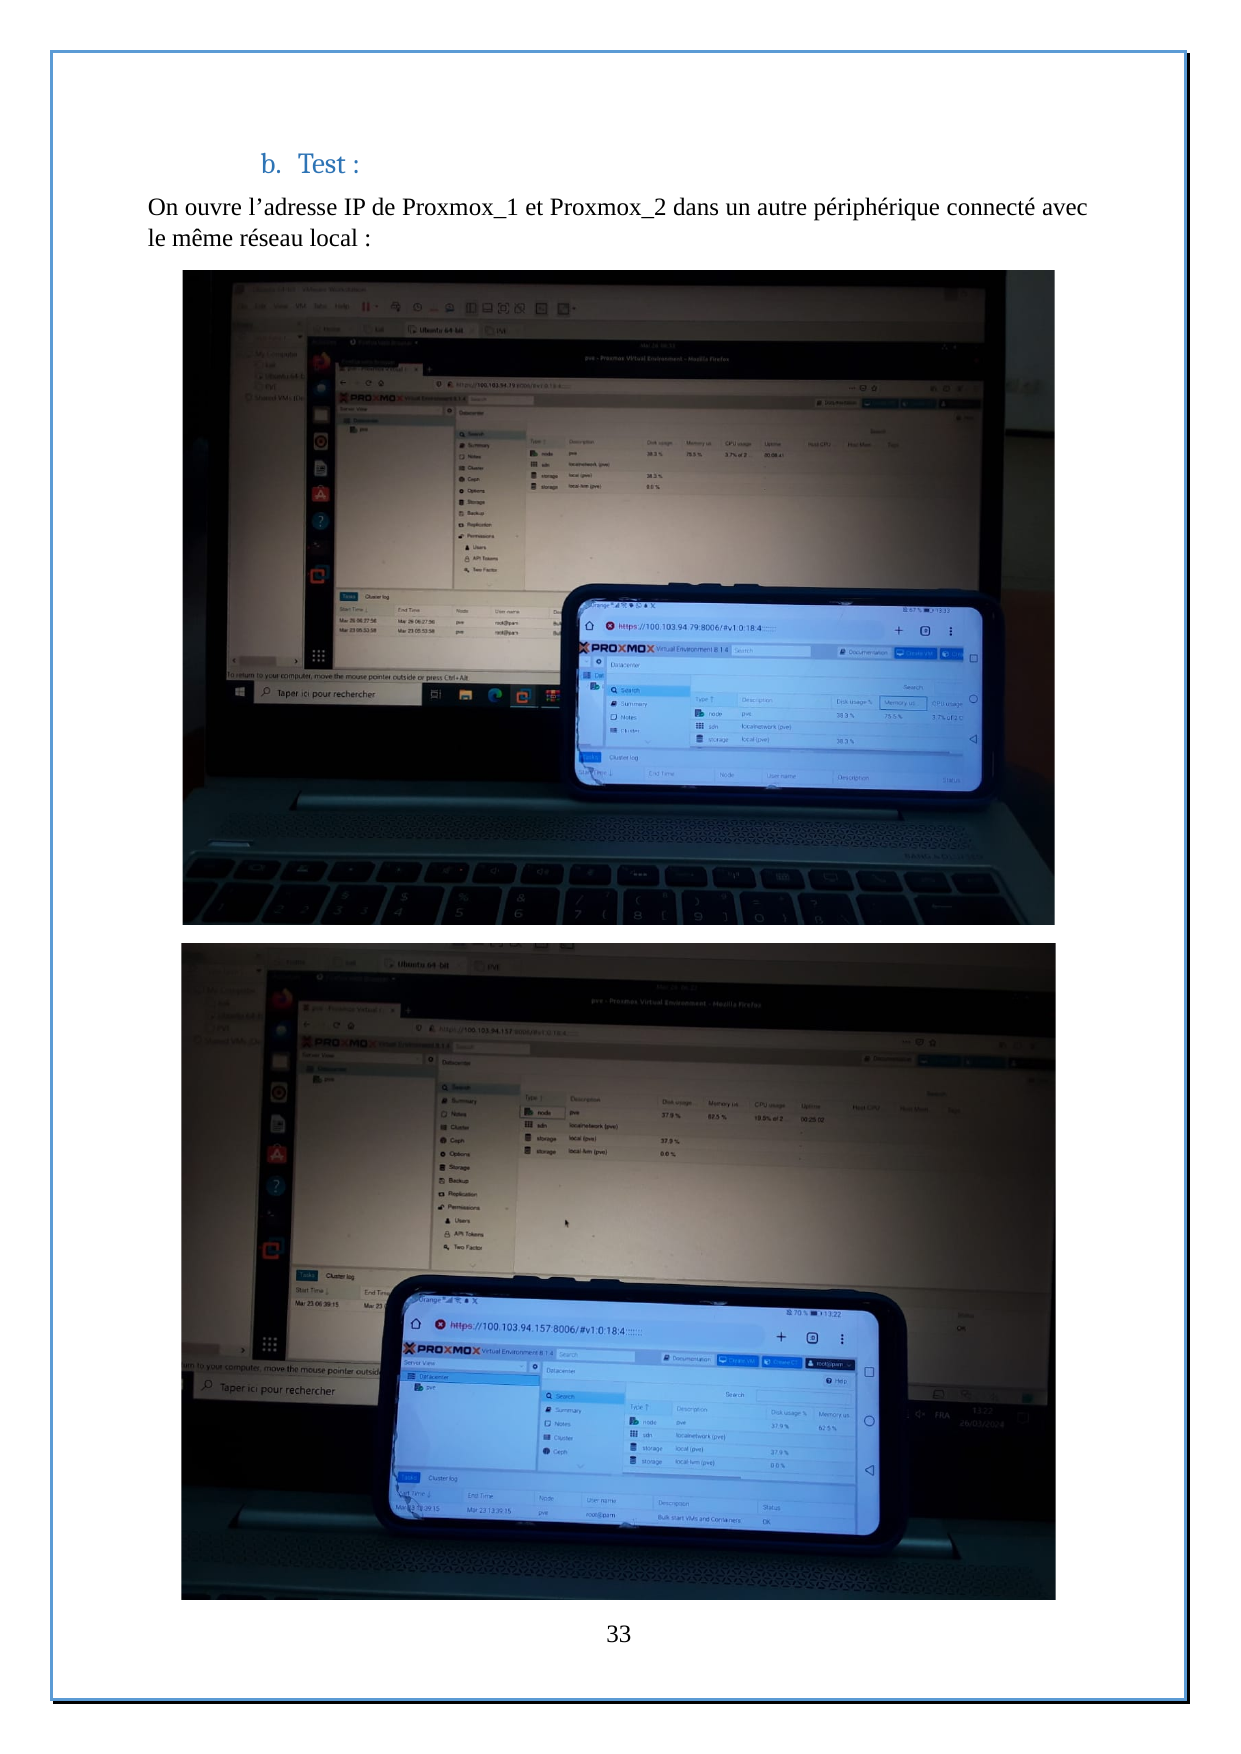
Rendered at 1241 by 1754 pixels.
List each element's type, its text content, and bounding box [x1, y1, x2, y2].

subtitle Test : [260, 148, 1089, 181]
text On ouvre l’adresse IP de Proxmox_1 et Proxmox_2 dans un autre périphérique connecté avec le même réseau local : [148, 192, 1089, 252]
picture [182, 270, 1055, 925]
picture [181, 943, 1056, 1600]
